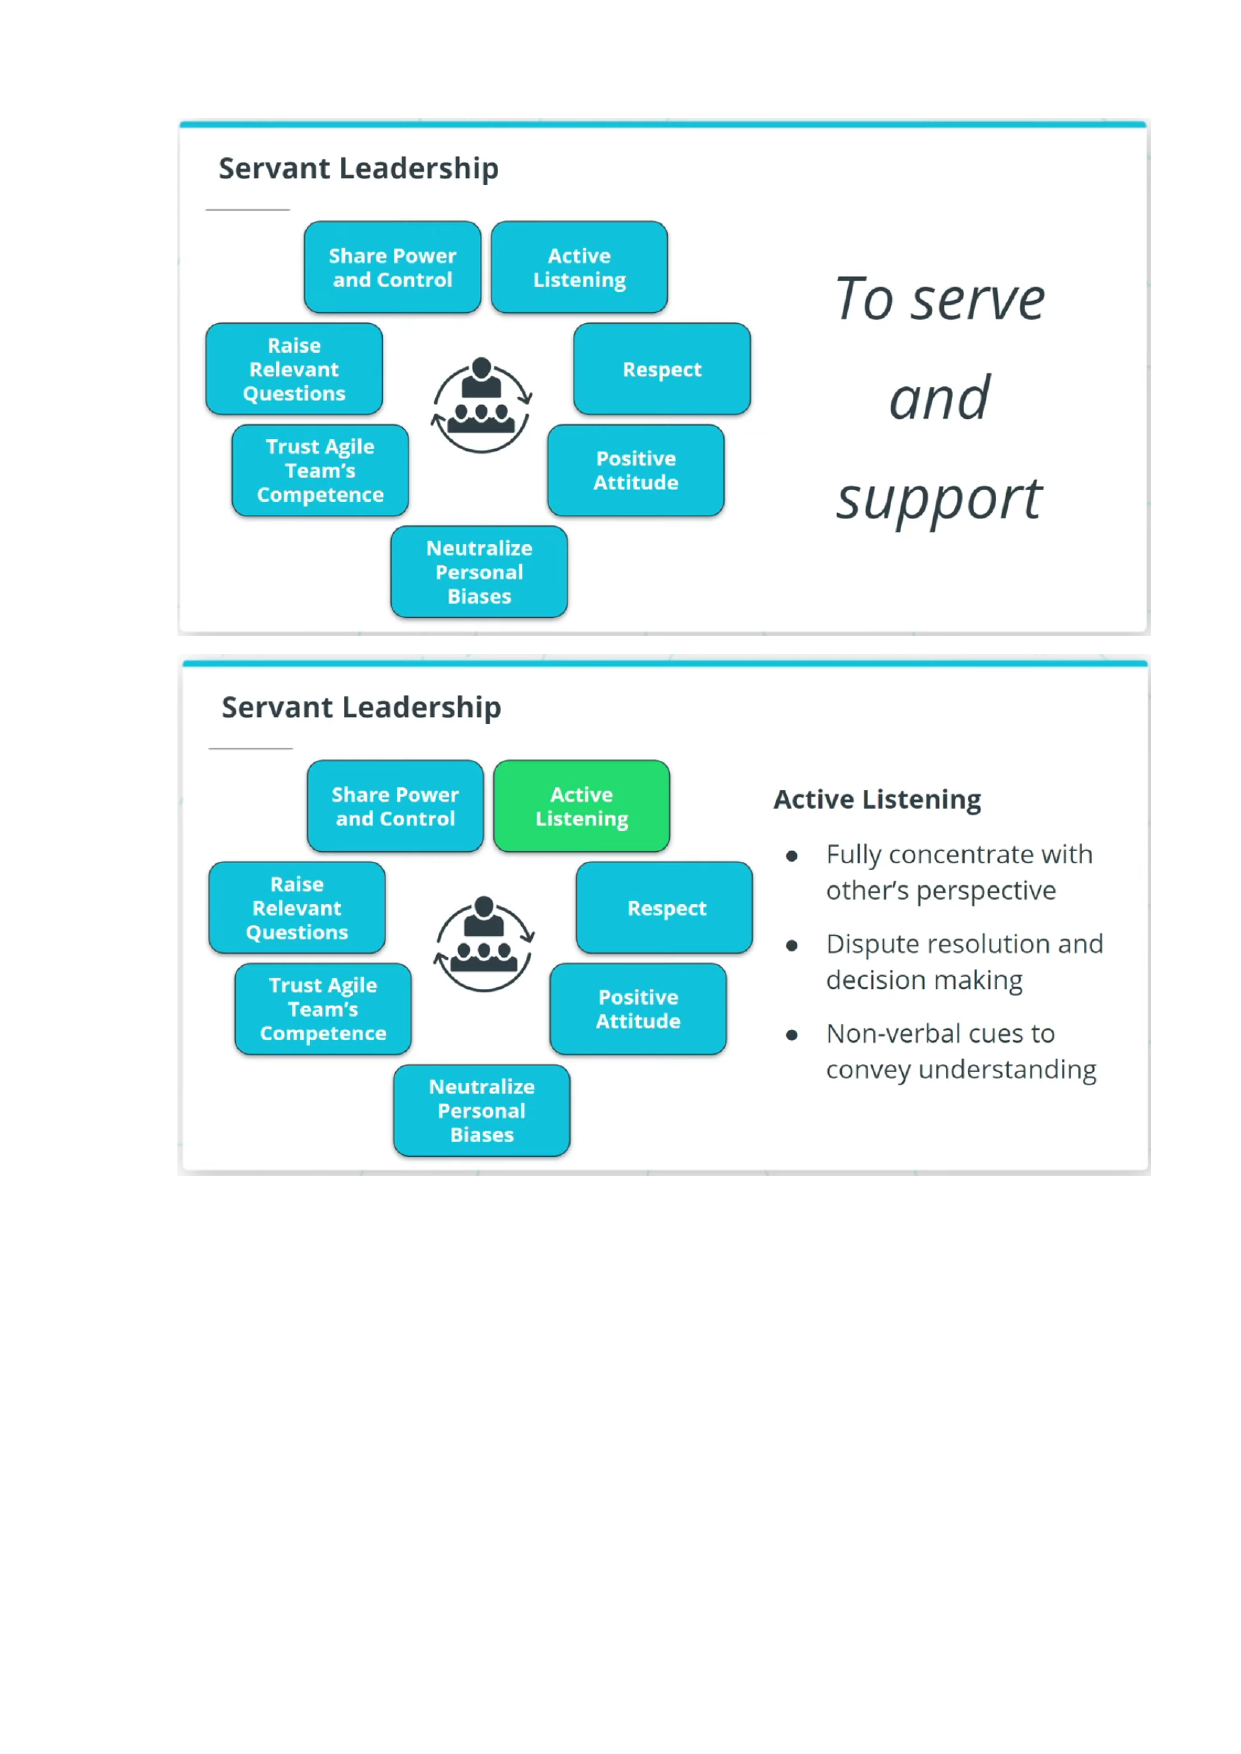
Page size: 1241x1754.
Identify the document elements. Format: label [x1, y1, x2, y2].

picture [177, 118, 1151, 636]
picture [177, 654, 1151, 1176]
